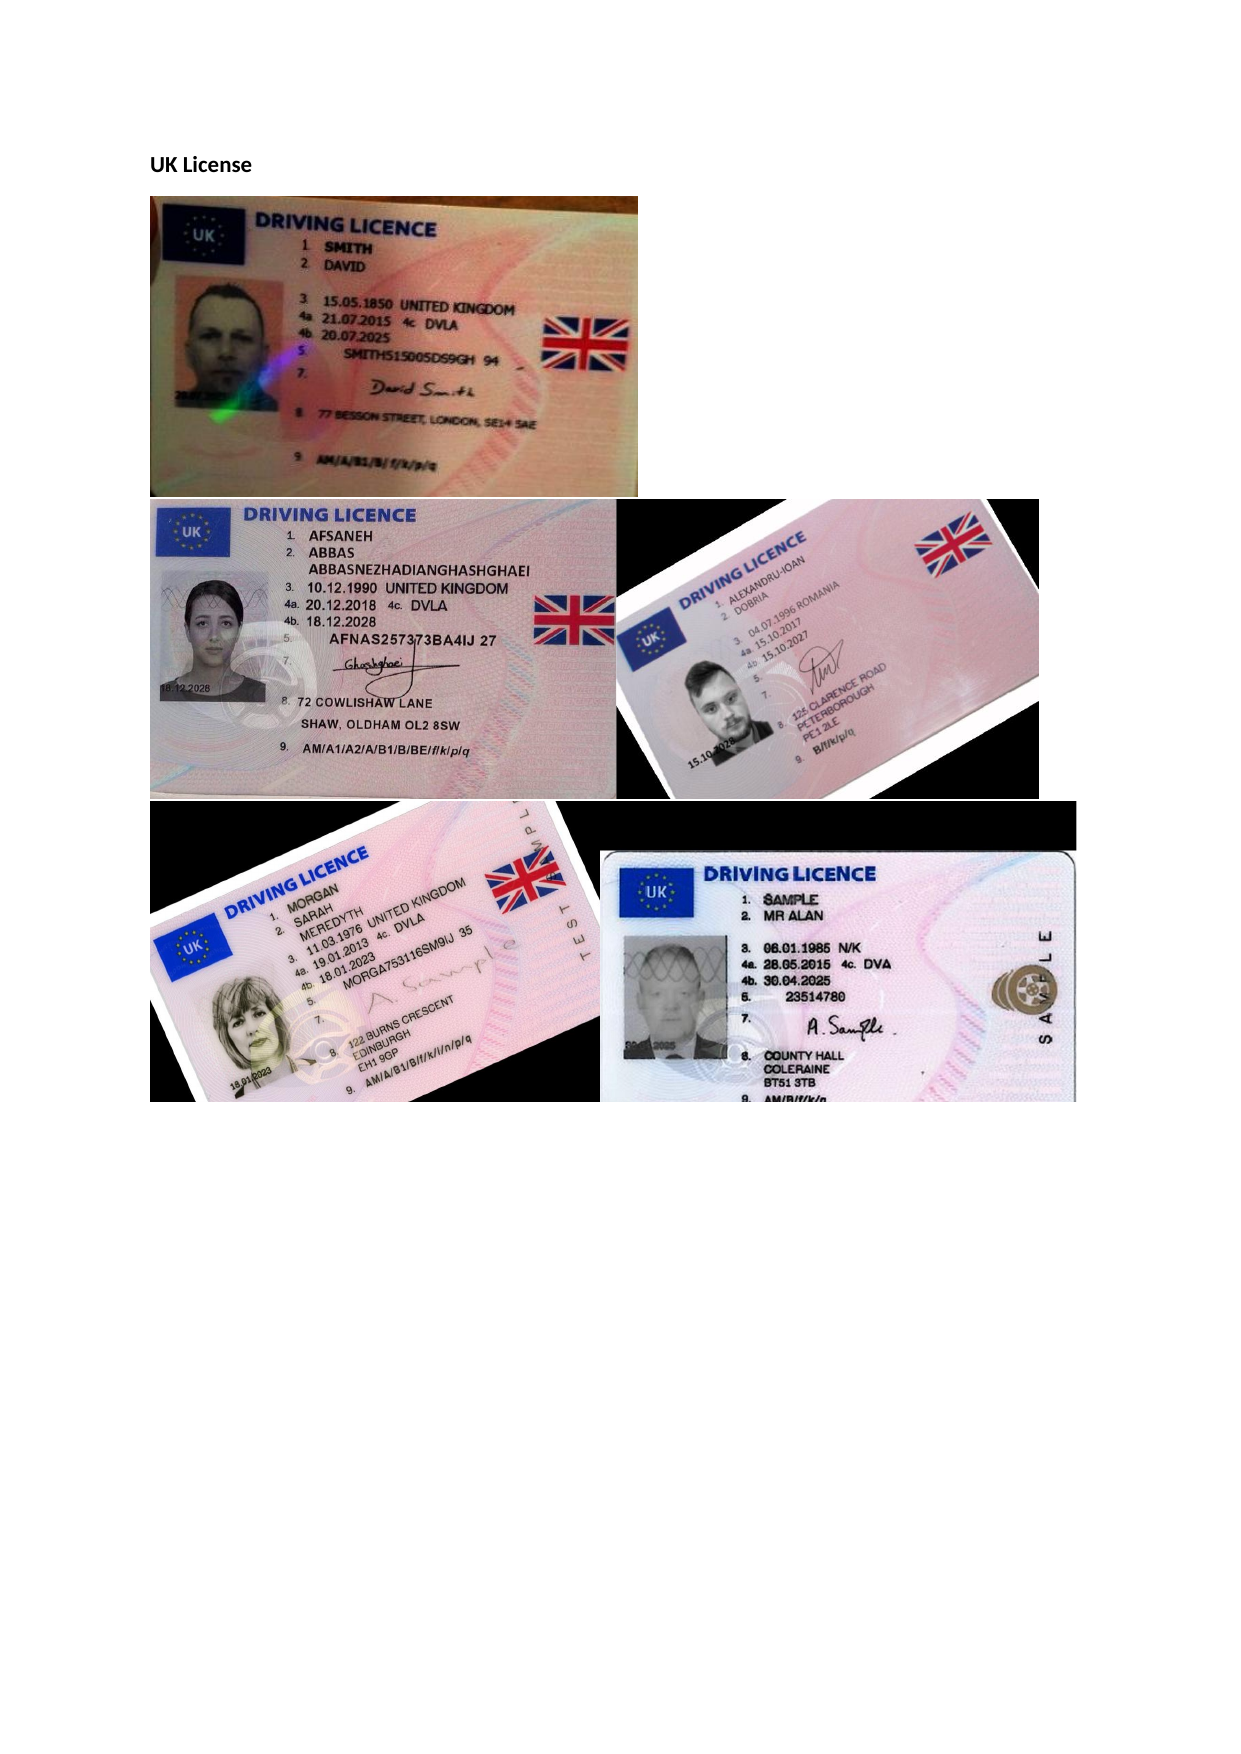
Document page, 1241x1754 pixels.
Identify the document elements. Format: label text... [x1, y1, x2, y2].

picture [150, 801, 1077, 1102]
picture [150, 196, 638, 497]
picture [150, 499, 1039, 799]
text UK License [150, 150, 1090, 178]
